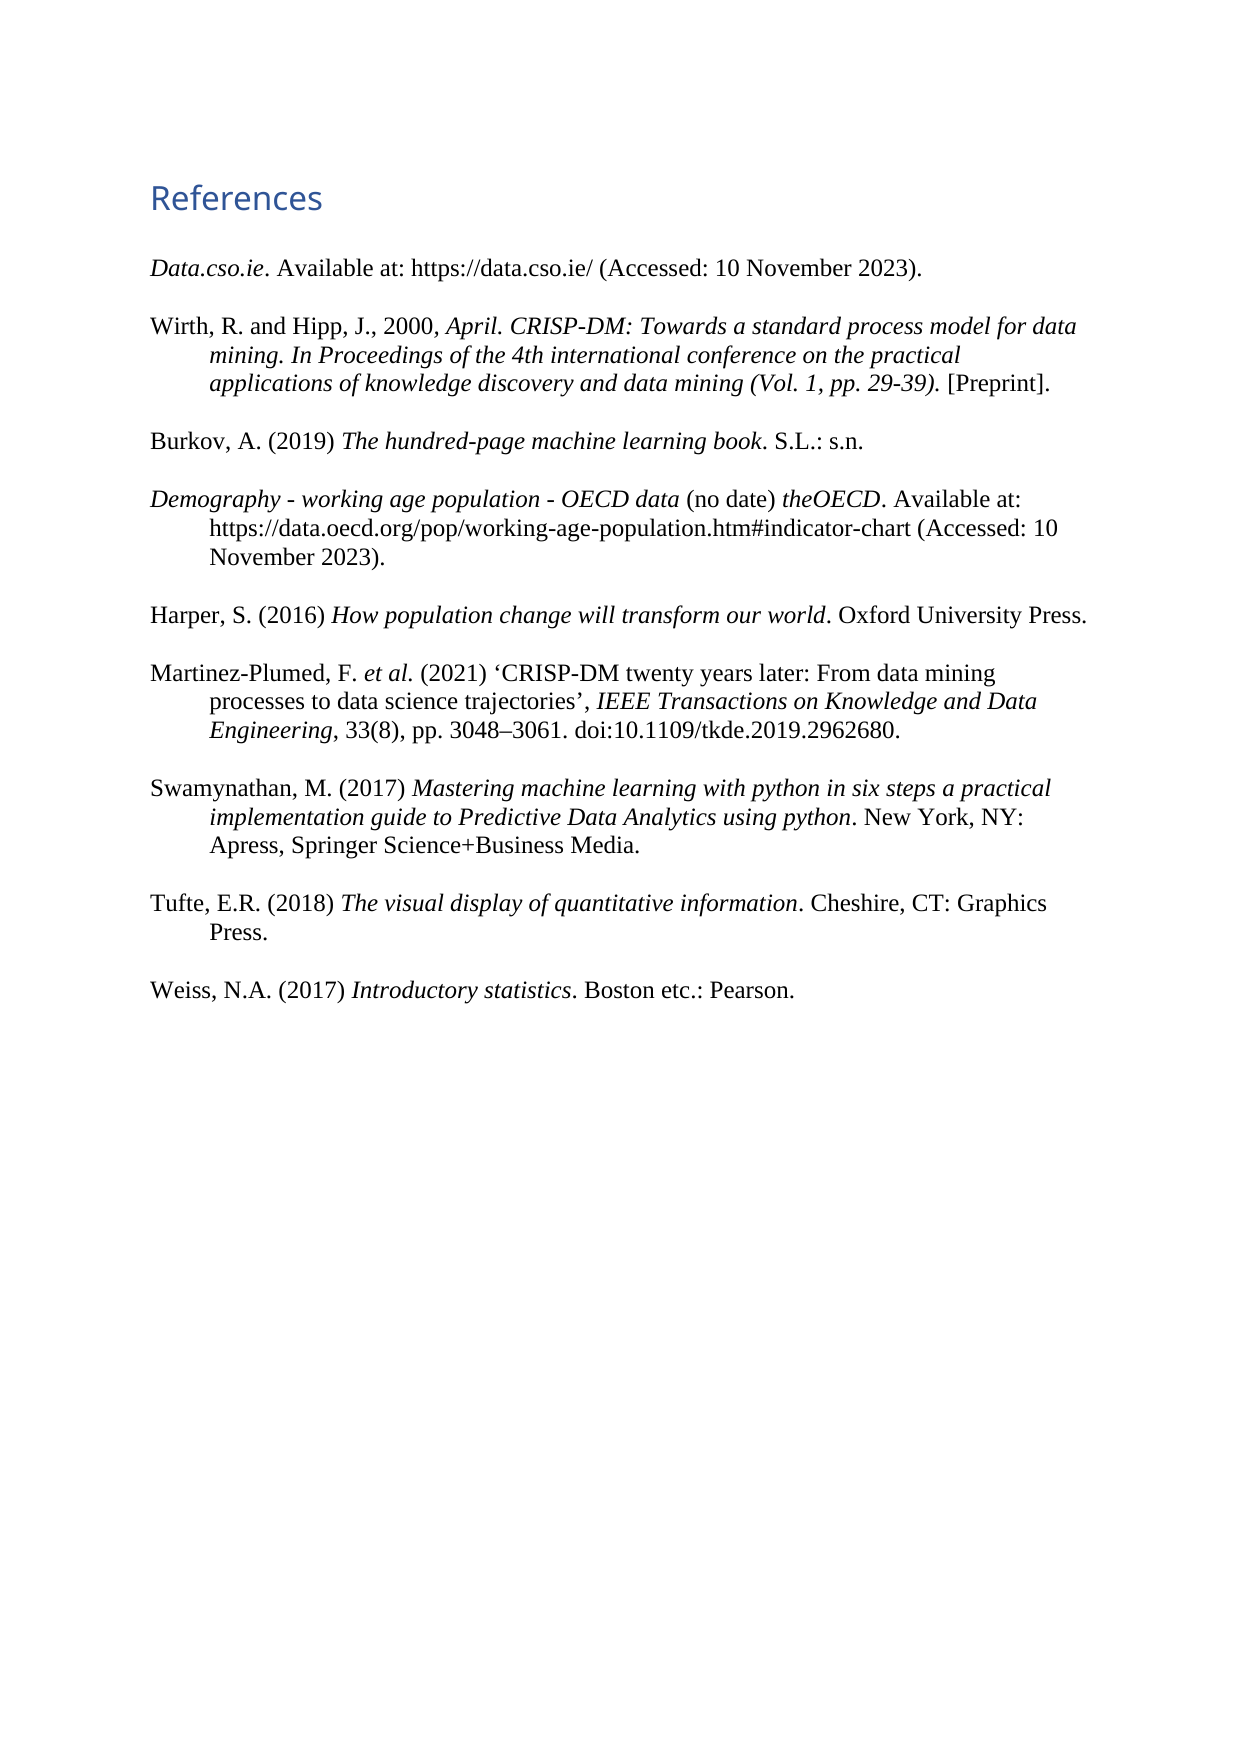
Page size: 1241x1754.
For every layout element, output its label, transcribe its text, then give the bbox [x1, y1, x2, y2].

text Martinez-Plumed, F. et al. (2021) ‘CRISP-DM twenty years later: From data mining processes to data science trajectories’, IEEE Transactions on Knowledge and Data Engineering, 33(8), pp. 3048–3061. doi:10.1109/tkde.2019.2962680. [150, 658, 1090, 744]
text Tufte, E.R. (2018) The visual display of quantitative information. Cheshire, CT: Graphics Press. [150, 888, 1090, 946]
text Wirth, R. and Hipp, J., 2000, April. CRISP-DM: Towards a standard process model for data mining. In Proceedings of the 4th international conference on the practical applications of knowledge discovery and data mining (Vol. 1, pp. 29-39). [Preprint]. [150, 311, 1090, 397]
text Weiss, N.A. (2017) Introductory statistics. Boston etc.: Pearson. [150, 975, 1090, 1004]
text Swamynathan, M. (2017) Mastering machine learning with python in six steps a practical implementation guide to Predictive Data Analytics using python. New York, NY: Apress, Springer Science+Business Media. [150, 773, 1090, 859]
text Harper, S. (2016) How population change will transform our world. Oxford University Press. [150, 600, 1090, 628]
subtitle References [150, 175, 1090, 220]
text Burkov, A. (2019) The hundred-page machine learning book. S.L.: s.n. [150, 426, 1090, 455]
text Demography - working age population - OECD data (no date) theOECD. Available at: https://data.oecd.org/pop/working-age-population.htm#indicator-chart (Accessed: 10 November 2023). [150, 484, 1090, 571]
text Data.cso.ie. Available at: https://data.cso.ie/ (Accessed: 10 November 2023). [150, 253, 1090, 282]
